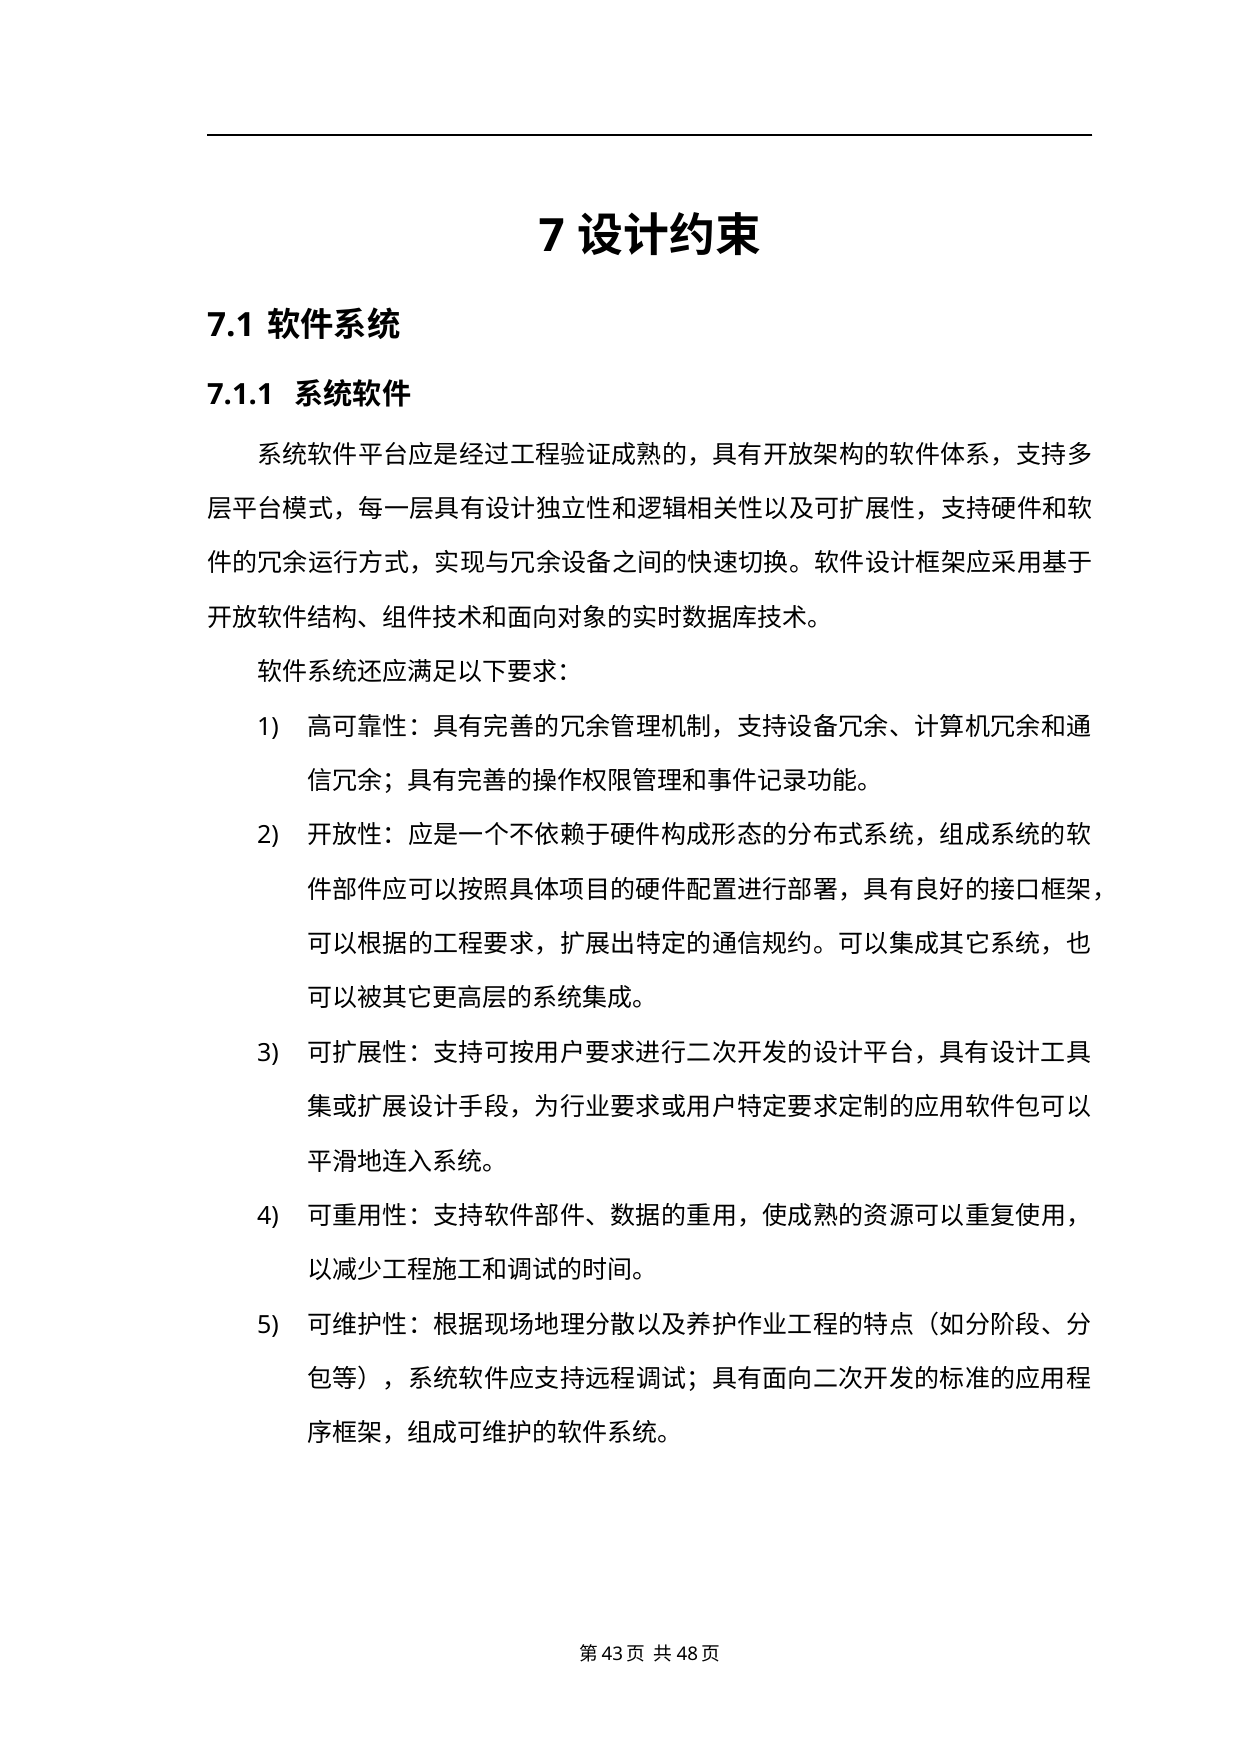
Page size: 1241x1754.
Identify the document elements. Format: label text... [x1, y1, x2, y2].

list 可扩展性：支持可按用户要求进行二次开发的设计平台，具有设计工具集或扩展设计手段，为行业要求或用户特定要求定制的应用软件包可以平滑地连入系统。 [257, 1032, 1092, 1177]
list 高可靠性：具有完善的冗余管理机制，支持设备冗余、计算机冗余和通信冗余；具有完善的操作权限管理和事件记录功能。 [257, 706, 1092, 797]
text 系统软件平台应是经过工程验证成熟的，具有开放架构的软件体系，支持多层平台模式，每一层具有设计独立性和逻辑相关性以及可扩展性，支持硬件和软件的冗余运行方式，实现与冗余设备之间的快速切换。软件设计框架应采用基于开放软件结构、组件技术和面向对象的实时数据库技术。 [207, 434, 1092, 633]
list 开放性：应是一个不依赖于硬件构成形态的分布式系统，组成系统的软件部件应可以按照具体项目的硬件配置进行部署，具有良好的接口框架，可以根据的工程要求，扩展出特定的通信规约。可以集成其它系统，也可以被其它更高层的系统集成。 [257, 815, 1092, 1014]
list 可维护性：根据现场地理分散以及养护作业工程的特点（如分阶段、分包等），系统软件应支持远程调试；具有面向二次开发的标准的应用程序框架，组成可维护的软件系统。 [257, 1304, 1092, 1449]
subtitle 设计约束 [207, 198, 1092, 265]
text 软件系统还应满足以下要求： [207, 652, 1092, 688]
subtitle 软件系统 [207, 298, 1092, 346]
list 可重用性：支持软件部件、数据的重用，使成熟的资源可以重复使用，以减少工程施工和调试的时间。 [257, 1195, 1092, 1286]
subtitle 系统软件 [207, 371, 1092, 413]
